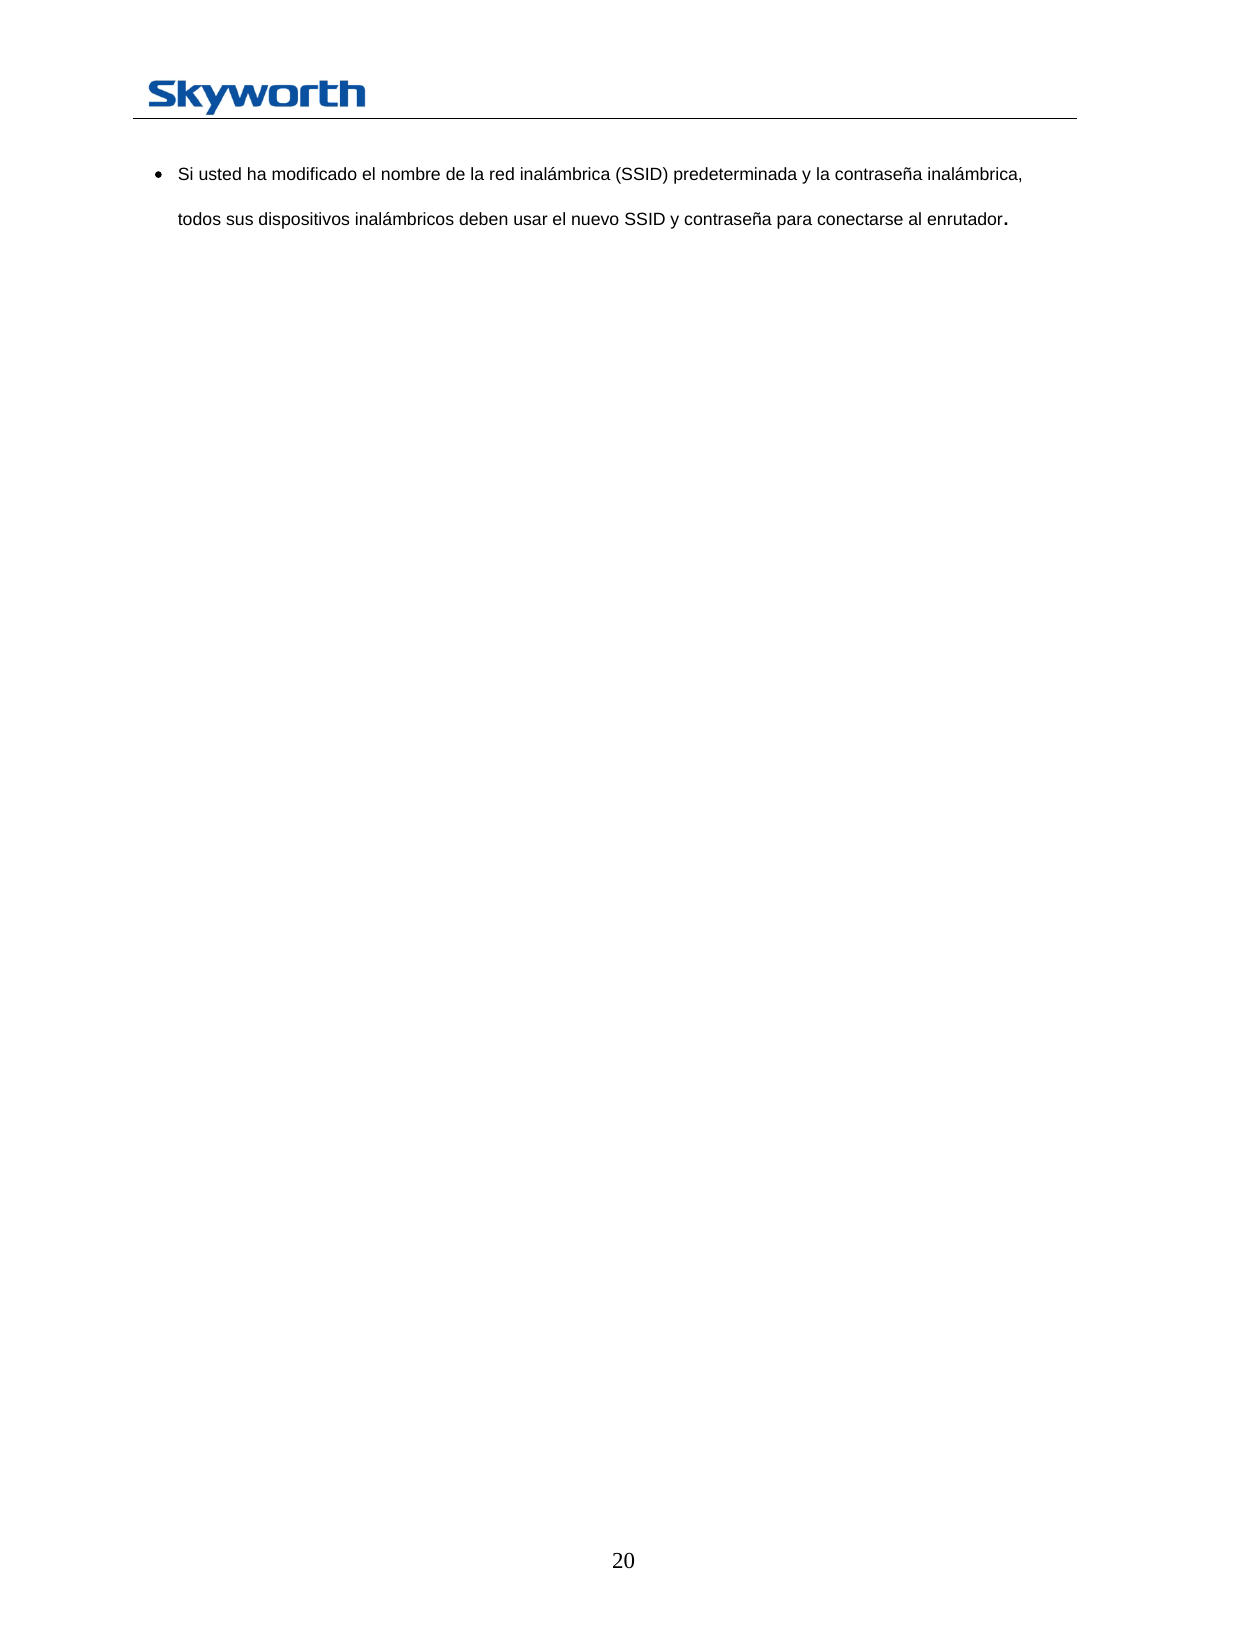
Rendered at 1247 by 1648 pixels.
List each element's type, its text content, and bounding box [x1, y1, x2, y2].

list Si usted ha modificado el nombre de la red inalámbrica (SSID) predeterminada y la contraseña inalámbrica, todos sus dispositivos inalámbricos deben usar el nuevo SSID y contraseña para conectarse al enrutador. [155, 145, 1024, 235]
